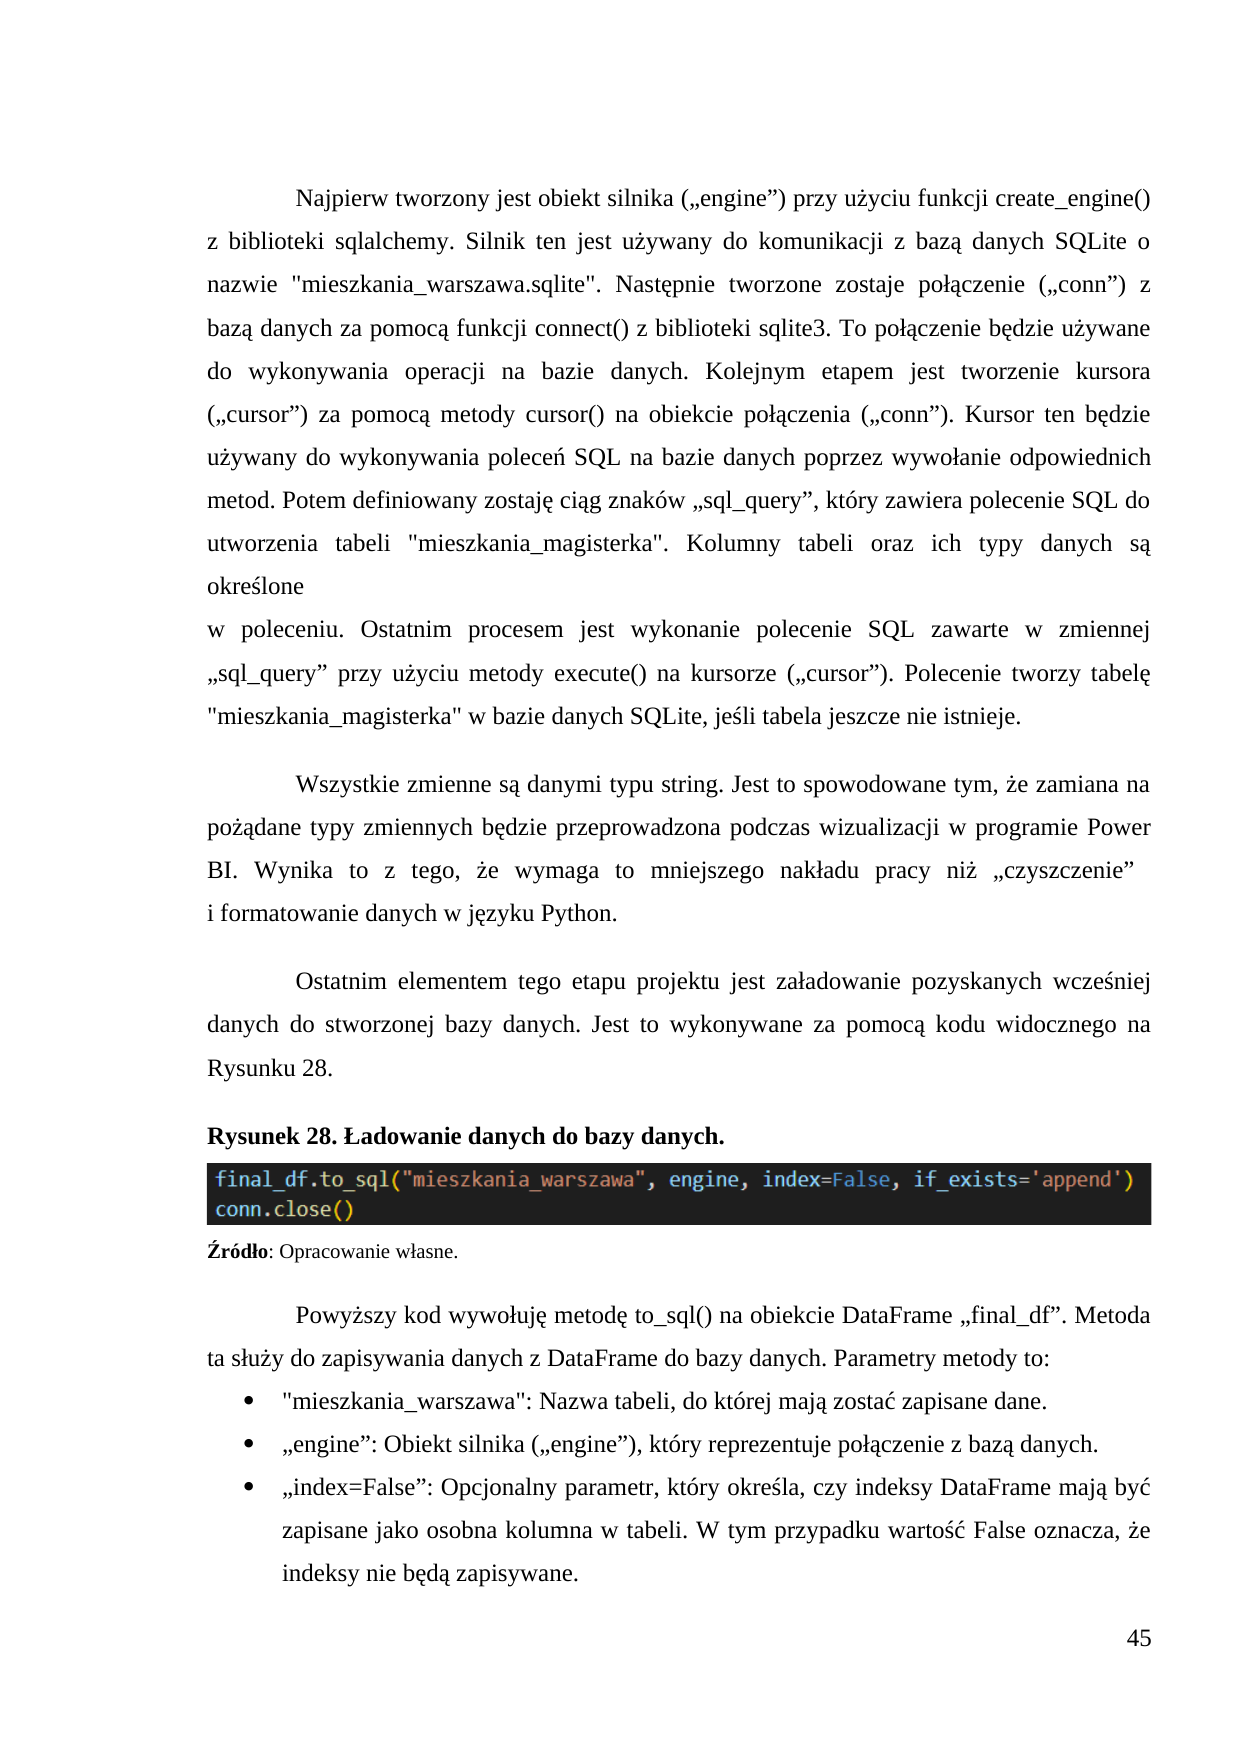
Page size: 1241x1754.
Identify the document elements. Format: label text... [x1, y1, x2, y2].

picture [206, 1163, 1152, 1225]
text Rysunek 28. Ładowanie danych do bazy danych. [207, 1121, 1152, 1149]
text Wszystkie zmienne są danymi typu string. Jest to spowodowane tym, że zamiana na pożądane typy zmiennych będzie przeprowadzona podczas wizualizacji w programie Power BI. Wynika to z tego, że wymaga to mniejszego nakładu pracy niż „czyszczenie” i formatowanie danych w języku Python. [207, 769, 1152, 927]
text Powyższy kod wywołuję metodę to_sql() na obiekcie DataFrame „final_df”. Metoda ta służy do zapisywania danych z DataFrame do bazy danych. Parametry metody to: [207, 1300, 1152, 1372]
text Najpierw tworzony jest obiekt silnika („engine”) przy użyciu funkcji create_engine() z biblioteki sqlalchemy. Silnik ten jest używany do komunikacji z bazą danych SQLite o nazwie "mieszkania_warszawa.sqlite". Następnie tworzone zostaje połączenie („conn”) z bazą danych za pomocą funkcji connect() z biblioteki sqlite3. To połączenie będzie używane do wykonywania operacji na bazie danych. Kolejnym etapem jest tworzenie kursora („cursor”) za pomocą metody cursor() na obiekcie połączenia („conn”). Kursor ten będzie używany do wykonywania poleceń SQL na bazie danych poprzez wywołanie odpowiednich metod. Potem definiowany zostaję ciąg znaków „sql_query”, który zawiera polecenie SQL do utworzenia tabeli "mieszkania_magisterka". Kolumny tabeli oraz ich typy danych są określone w poleceniu. Ostatnim procesem jest wykonanie polecenie SQL zawarte w zmiennej „sql_query” przy użyciu metody execute() na kursorze („cursor”). Polecenie tworzy tabelę "mieszkania_magisterka" w bazie danych SQLite, jeśli tabela jeszcze nie istnieje. [207, 183, 1152, 729]
list „index=False”: Opcjonalny parametr, który określa, czy indeksy DataFrame mają być zapisane jako osobna kolumna w tabeli. W tym przypadku wartość False oznacza, że indeksy nie będą zapisywane. [244, 1472, 1152, 1587]
text Źródło: Opracowanie własne. [207, 1239, 1152, 1263]
text Ostatnim elementem tego etapu projektu jest załadowanie pozyskanych wcześniej danych do stworzonej bazy danych. Jest to wykonywane za pomocą kodu widocznego na Rysunku 28. [207, 966, 1152, 1081]
list "mieszkania_warszawa": Nazwa tabeli, do której mają zostać zapisane dane. [244, 1386, 1152, 1415]
list „engine”: Obiekt silnika („engine”), który reprezentuje połączenie z bazą danych. [244, 1429, 1152, 1458]
